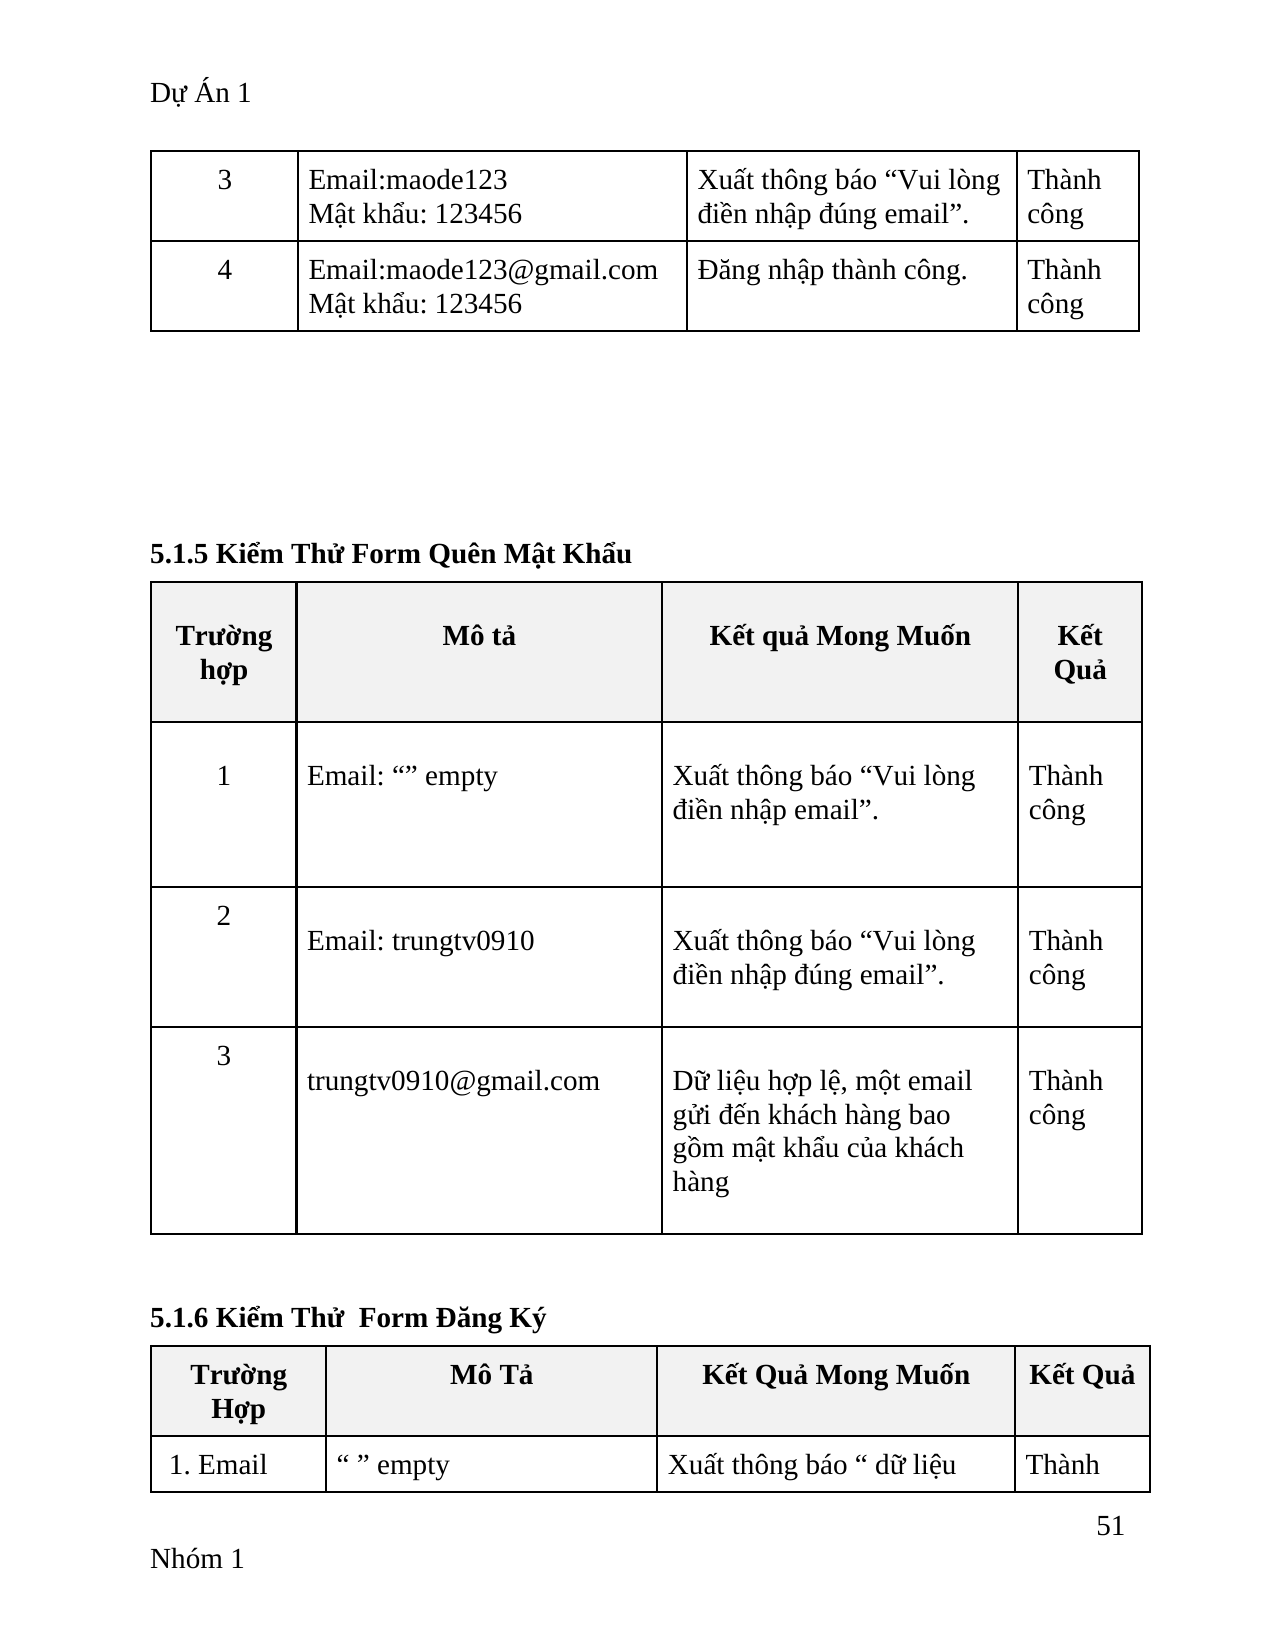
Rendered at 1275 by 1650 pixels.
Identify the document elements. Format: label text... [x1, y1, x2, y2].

table_cell Email: trungtv0910 [298, 888, 661, 1026]
table_cell Email:maode123 Mật khẩu: 123456 [299, 152, 686, 240]
subtitle 5.1.5 Kiểm Thử Form Quên Mật Khẩu [150, 536, 1125, 570]
table_cell 1 [152, 723, 295, 886]
table_cell trungtv0910@gmail.com [298, 1028, 661, 1233]
table_header Mô tả [298, 583, 661, 721]
table_cell 2 [152, 888, 295, 1026]
table_cell Thành công [1019, 888, 1141, 1026]
table_header Mô Tả [327, 1347, 656, 1435]
table_cell Dữ liệu hợp lệ, một email gửi đến khách hàng bao gồm mật khẩu của khách hàng [663, 1028, 1017, 1233]
table_cell Thành công [1018, 242, 1138, 330]
subtitle 5.1.6 Kiểm Thử Form Đăng Ký [150, 1300, 1125, 1334]
table_cell Thành công [1019, 723, 1141, 886]
table_cell 1. Email [152, 1437, 325, 1491]
table_cell Xuất thông báo “Vui lòng điền nhập đúng email”. [663, 888, 1017, 1026]
table_cell 4 [152, 242, 297, 330]
table_header Trường hợp [152, 583, 295, 721]
table_header Kết Quả [1016, 1347, 1149, 1435]
table_cell Xuất thông báo “Vui lòng điền nhập email”. [663, 723, 1017, 886]
table_header Kết Quả Mong Muốn [658, 1347, 1014, 1435]
table_cell Thành công [1016, 1437, 1149, 1491]
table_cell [658, 1437, 1014, 1491]
table_cell Thành công [1019, 1028, 1141, 1233]
table_cell 3 [152, 152, 297, 240]
table_header Trường Hợp [152, 1347, 325, 1435]
table_cell Email:maode123@gmail.com Mật khẩu: 123456 [299, 242, 686, 330]
table_cell Đăng nhập thành công. [688, 242, 1016, 330]
table_cell Email: “” empty [298, 723, 661, 886]
table_cell Thành công [1018, 152, 1138, 240]
table_header Kết Quả [1019, 583, 1141, 721]
table_header Kết quả Mong Muốn [663, 583, 1017, 721]
table_cell 3 [152, 1028, 295, 1233]
table_cell “ ” empty [327, 1437, 656, 1491]
table_cell Xuất thông báo “Vui lòng điền nhập đúng email”. [688, 152, 1016, 240]
